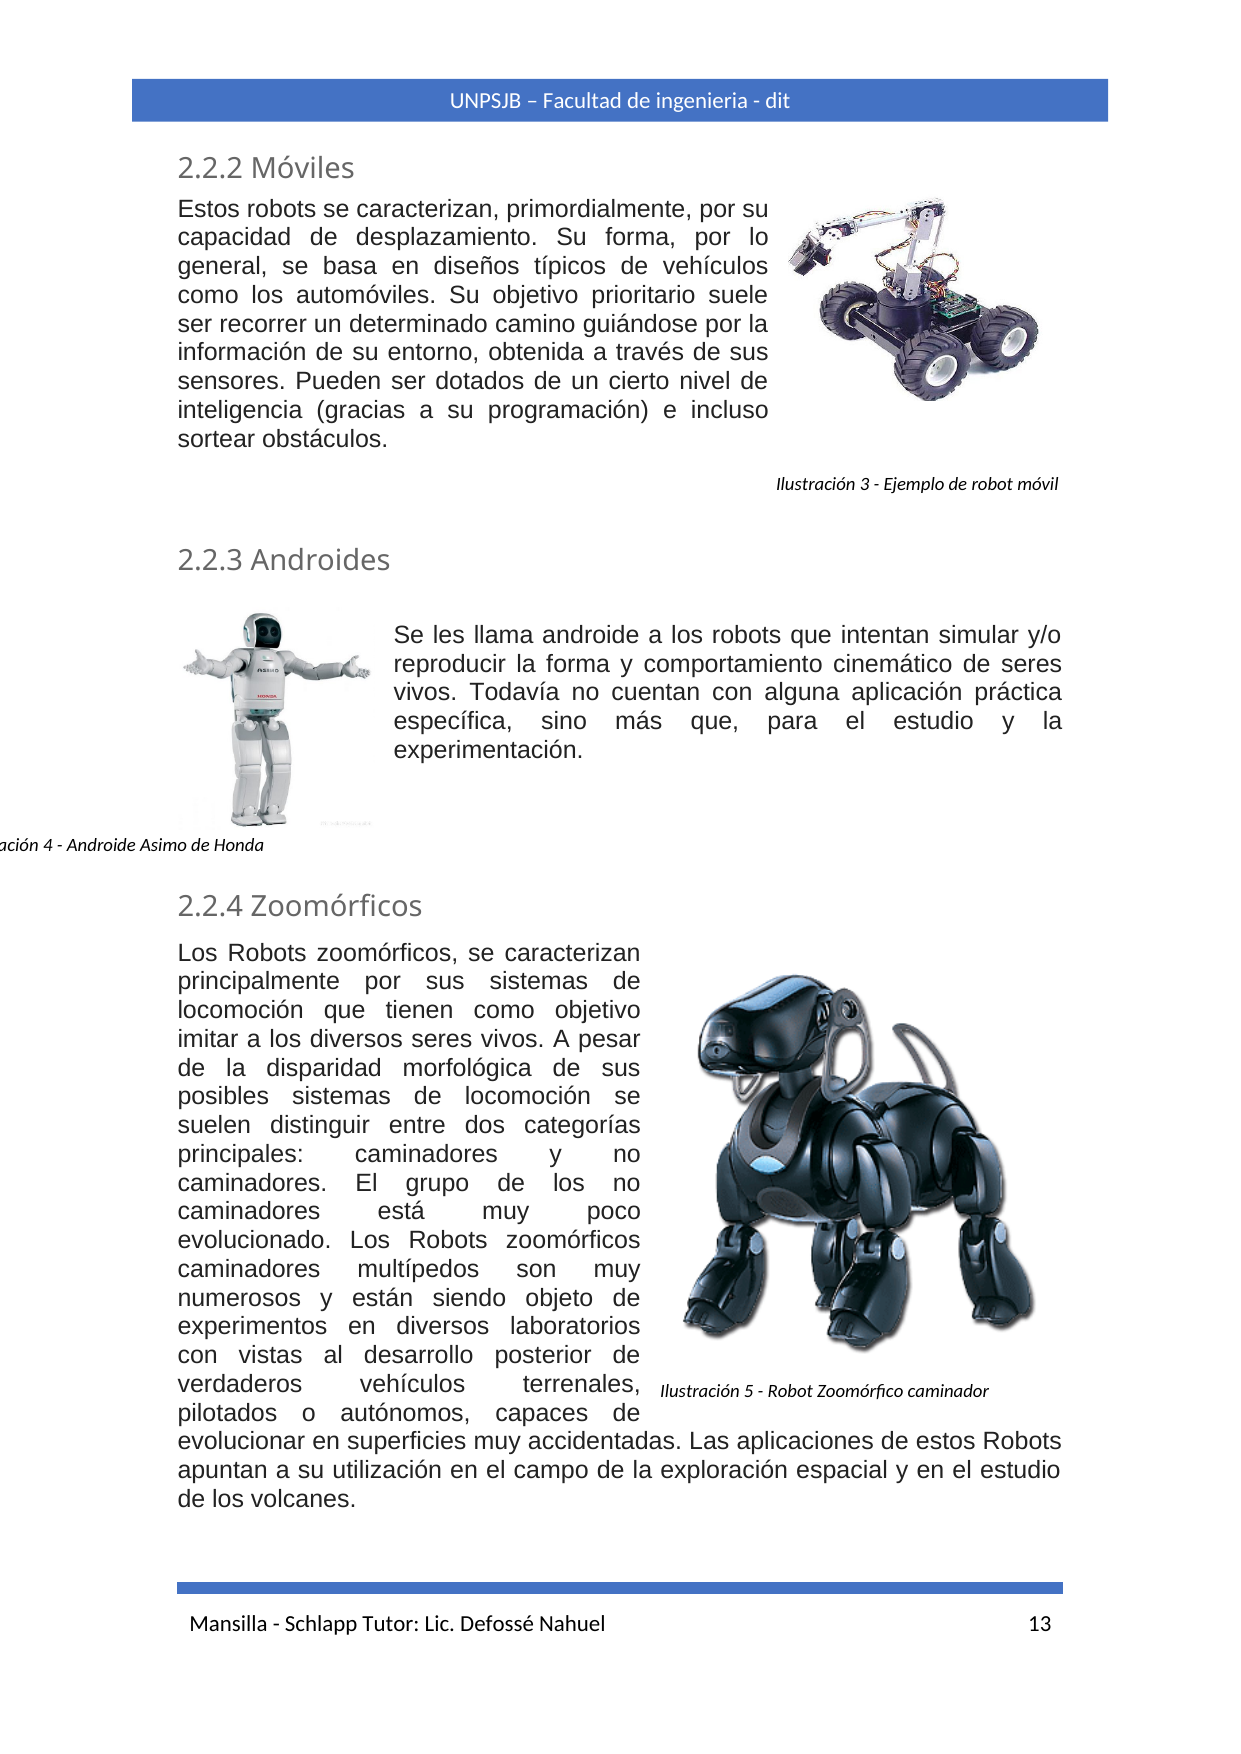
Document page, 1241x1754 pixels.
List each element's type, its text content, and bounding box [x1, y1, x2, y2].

subtitle 2.2.3 Androides [177, 539, 1063, 579]
subtitle 2.2.4 Zoomórficos [177, 885, 1063, 925]
picture [660, 951, 1063, 1370]
text Estos robots se caracterizan, primordialmente, por su capacidad de desplazamiento. Su forma, por lo general, se basa en diseños típicos de vehículos como los automóviles. Su objetivo prioritario suele ser recorrer un determinado camino guiándose por la información de su entorno, obtenida a través de sus sensores. Pueden ser dotados de un cierto nivel de inteligencia (gracias a su programación) e incluso sortear obstáculos. [177, 193, 1063, 452]
subtitle 2.2.2 Móviles [177, 148, 1063, 187]
picture [788, 192, 1044, 401]
picture [176, 607, 375, 830]
text Se les llama androide a los robots que intentan simular y/o reproducir la forma y comportamiento cinemático de seres vivos. Todavía no cuentan con alguna aplicación práctica específica, sino más que, para el estudio y la experimentación. [375, 620, 1063, 764]
